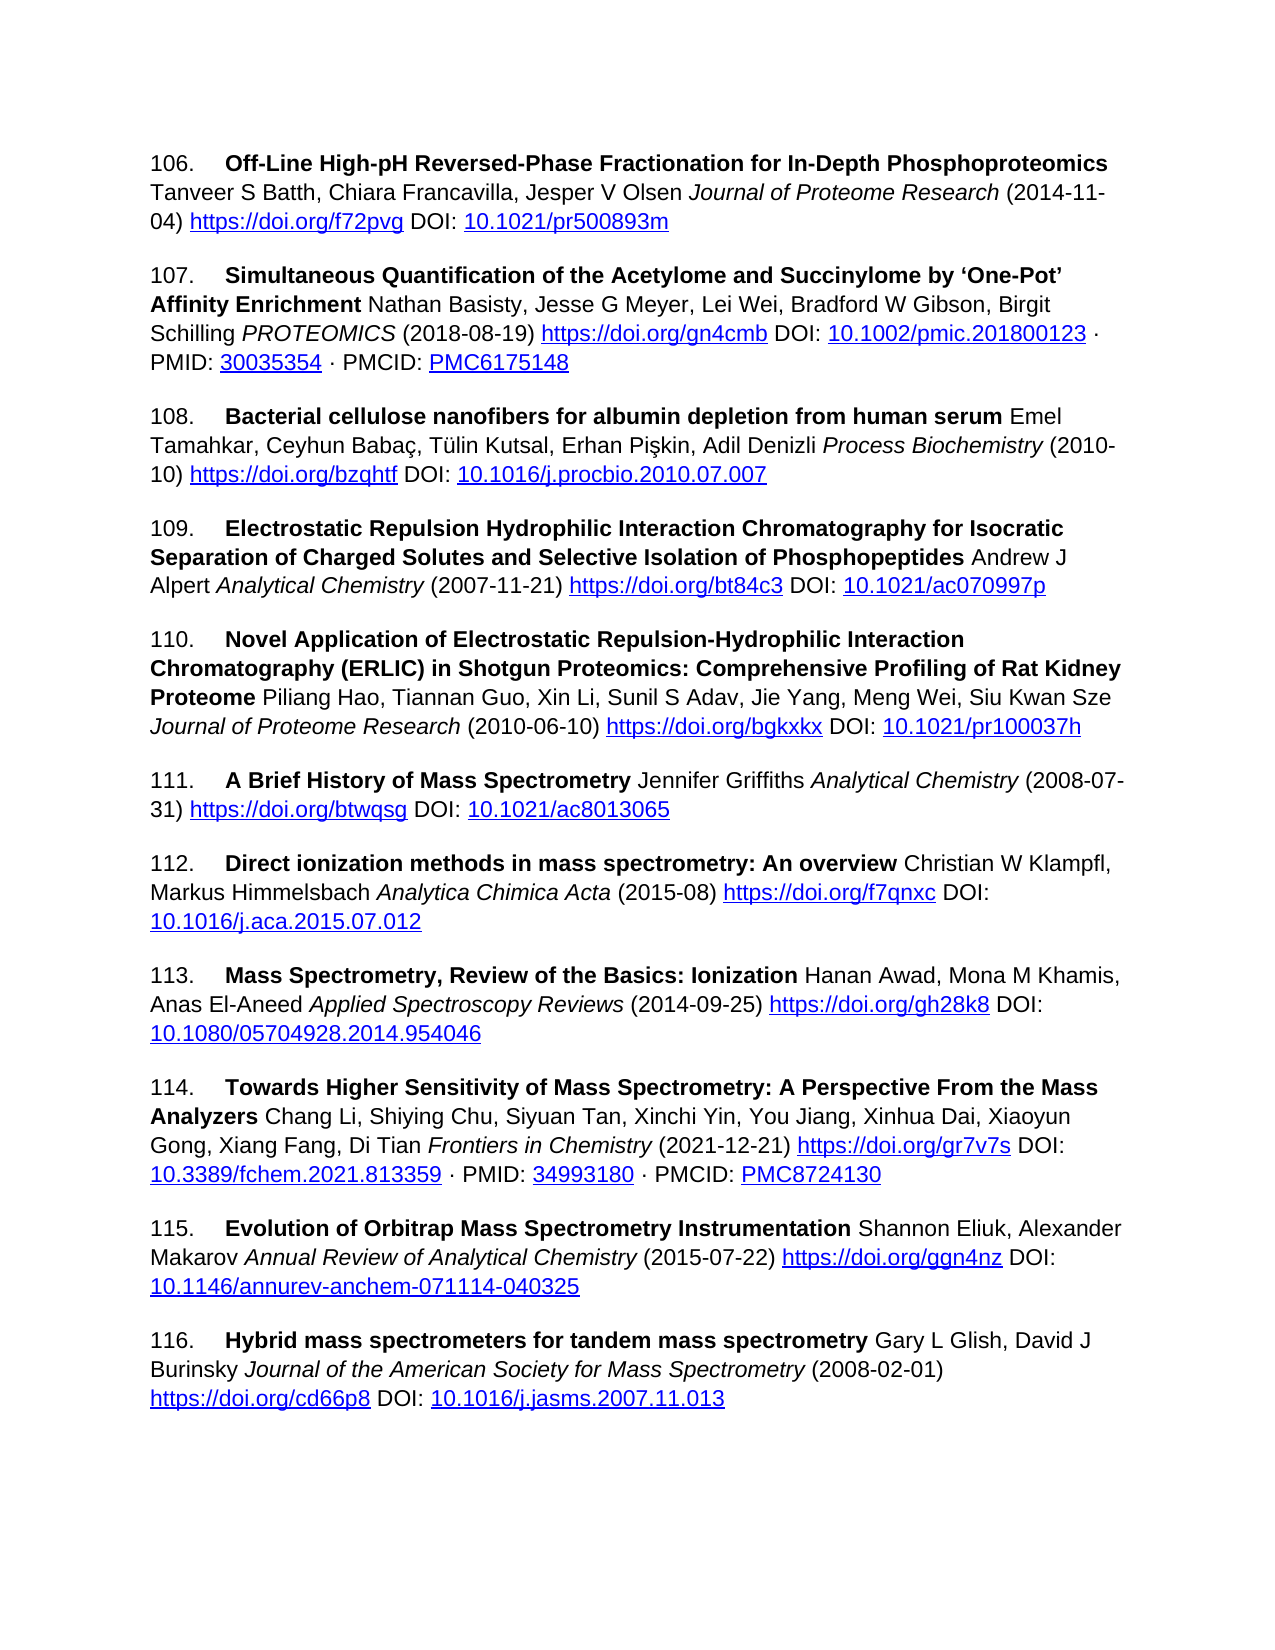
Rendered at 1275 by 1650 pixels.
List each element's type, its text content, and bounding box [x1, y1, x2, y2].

text 106. Off-Line High-pH Reversed-Phase Fractionation for In-Depth Phosphoproteomics Tanveer S Batth, Chiara Francavilla, Jesper V Olsen Journal of Proteome Research (2014-11-04) https://doi.org/f72pvg DOI: 10.1021/pr500893m [150, 150, 1125, 234]
text 114. Towards Higher Sensitivity of Mass Spectrometry: A Perspective From the Mass Analyzers Chang Li, Shiying Chu, Siyuan Tan, Xinchi Yin, You Jiang, Xinhua Dai, Xiaoyun Gong, Xiang Fang, Di Tian Frontiers in Chemistry (2021-12-21) https://doi.org/gr7v7s DOI: 10.3389/fchem.2021.813359 · PMID: 34993180 · PMCID: PMC8724130 [150, 1074, 1125, 1187]
text 116. Hybrid mass spectrometers for tandem mass spectrometry Gary L Glish, David J Burinsky Journal of the American Society for Mass Spectrometry (2008-02-01) https://doi.org/cd66p8 DOI: 10.1016/j.jasms.2007.11.013 [150, 1327, 1125, 1411]
text 110. Novel Application of Electrostatic Repulsion-Hydrophilic Interaction Chromatography (ERLIC) in Shotgun Proteomics: Comprehensive Profiling of Rat Kidney Proteome Piliang Hao, Tiannan Guo, Xin Li, Sunil S Adav, Jie Yang, Meng Wei, Siu Kwan Sze Journal of Proteome Research (2010-06-10) https://doi.org/bgkxkx DOI: 10.1021/pr100037h [150, 626, 1125, 740]
text 112. Direct ionization methods in mass spectrometry: An overview Christian W Klampfl, Markus Himmelsbach Analytica Chimica Acta (2015-08) https://doi.org/f7qnxc DOI: 10.1016/j.aca.2015.07.012 [150, 850, 1125, 934]
text 111. A Brief History of Mass Spectrometry Jennifer Griffiths Analytical Chemistry (2008-07-31) https://doi.org/btwqsg DOI: 10.1021/ac8013065 [150, 767, 1125, 823]
text 107. Simultaneous Quantification of the Acetylome and Succinylome by ‘One‐Pot’ Affinity Enrichment Nathan Basisty, Jesse G Meyer, Lei Wei, Bradford W Gibson, Birgit Schilling PROTEOMICS (2018-08-19) https://doi.org/gn4cmb DOI: 10.1002/pmic.201800123 · PMID: 30035354 · PMCID: PMC6175148 [150, 262, 1125, 375]
text 115. Evolution of Orbitrap Mass Spectrometry Instrumentation Shannon Eliuk, Alexander Makarov Annual Review of Analytical Chemistry (2015-07-22) https://doi.org/ggn4nz DOI: 10.1146/annurev-anchem-071114-040325 [150, 1215, 1125, 1299]
text 109. Electrostatic Repulsion Hydrophilic Interaction Chromatography for Isocratic Separation of Charged Solutes and Selective Isolation of Phosphopeptides Andrew J Alpert Analytical Chemistry (2007-11-21) https://doi.org/bt84c3 DOI: 10.1021/ac070997p [150, 514, 1125, 599]
text 108. Bacterial cellulose nanofibers for albumin depletion from human serum Emel Tamahkar, Ceyhun Babaç, Tülin Kutsal, Erhan Pişkin, Adil Denizli Process Biochemistry (2010-10) https://doi.org/bzqhtf DOI: 10.1016/j.procbio.2010.07.007 [150, 403, 1125, 487]
text 113. Mass Spectrometry, Review of the Basics: Ionization Hanan Awad, Mona M Khamis, Anas El-Aneed Applied Spectroscopy Reviews (2014-09-25) https://doi.org/gh28k8 DOI: 10.1080/05704928.2014.954046 [150, 962, 1125, 1046]
